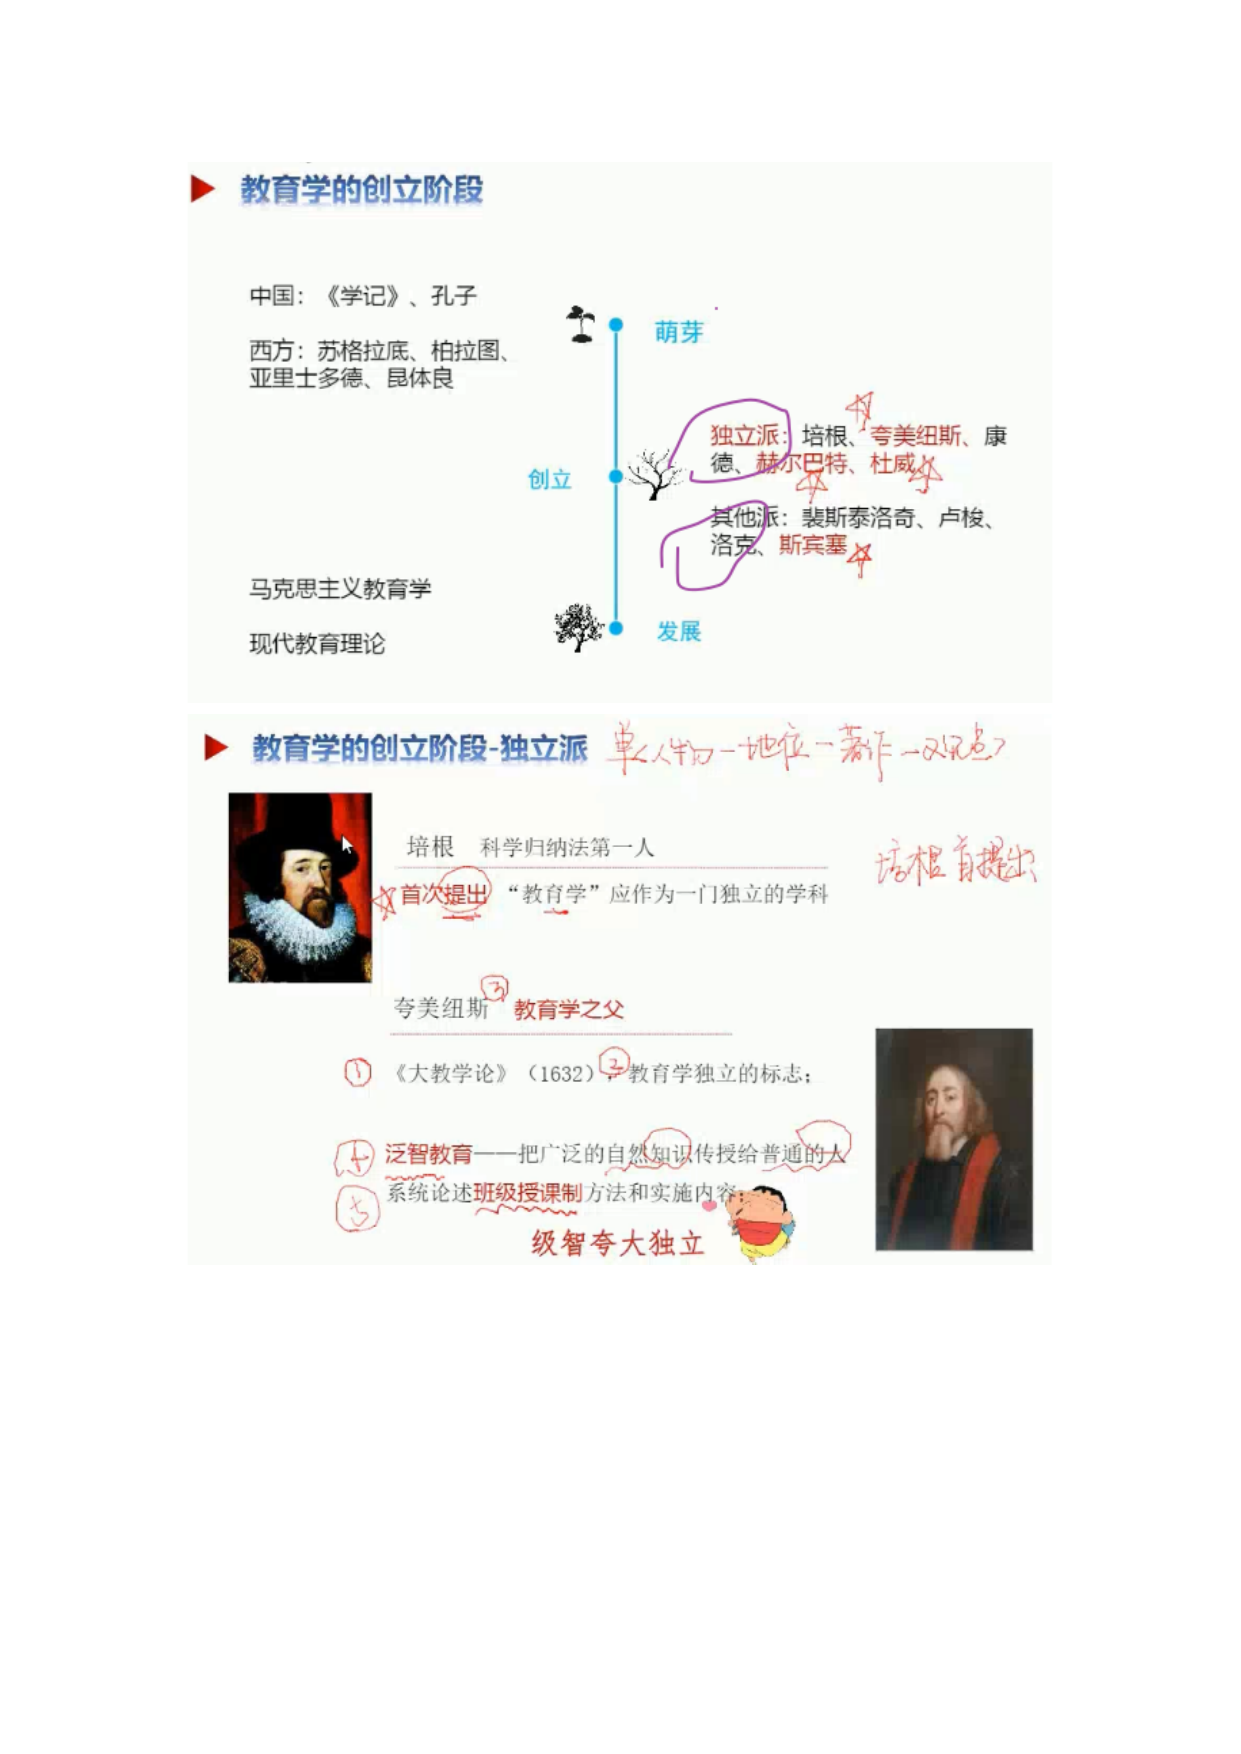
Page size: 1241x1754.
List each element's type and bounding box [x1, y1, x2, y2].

picture [187, 162, 1053, 703]
picture [187, 714, 1052, 1265]
